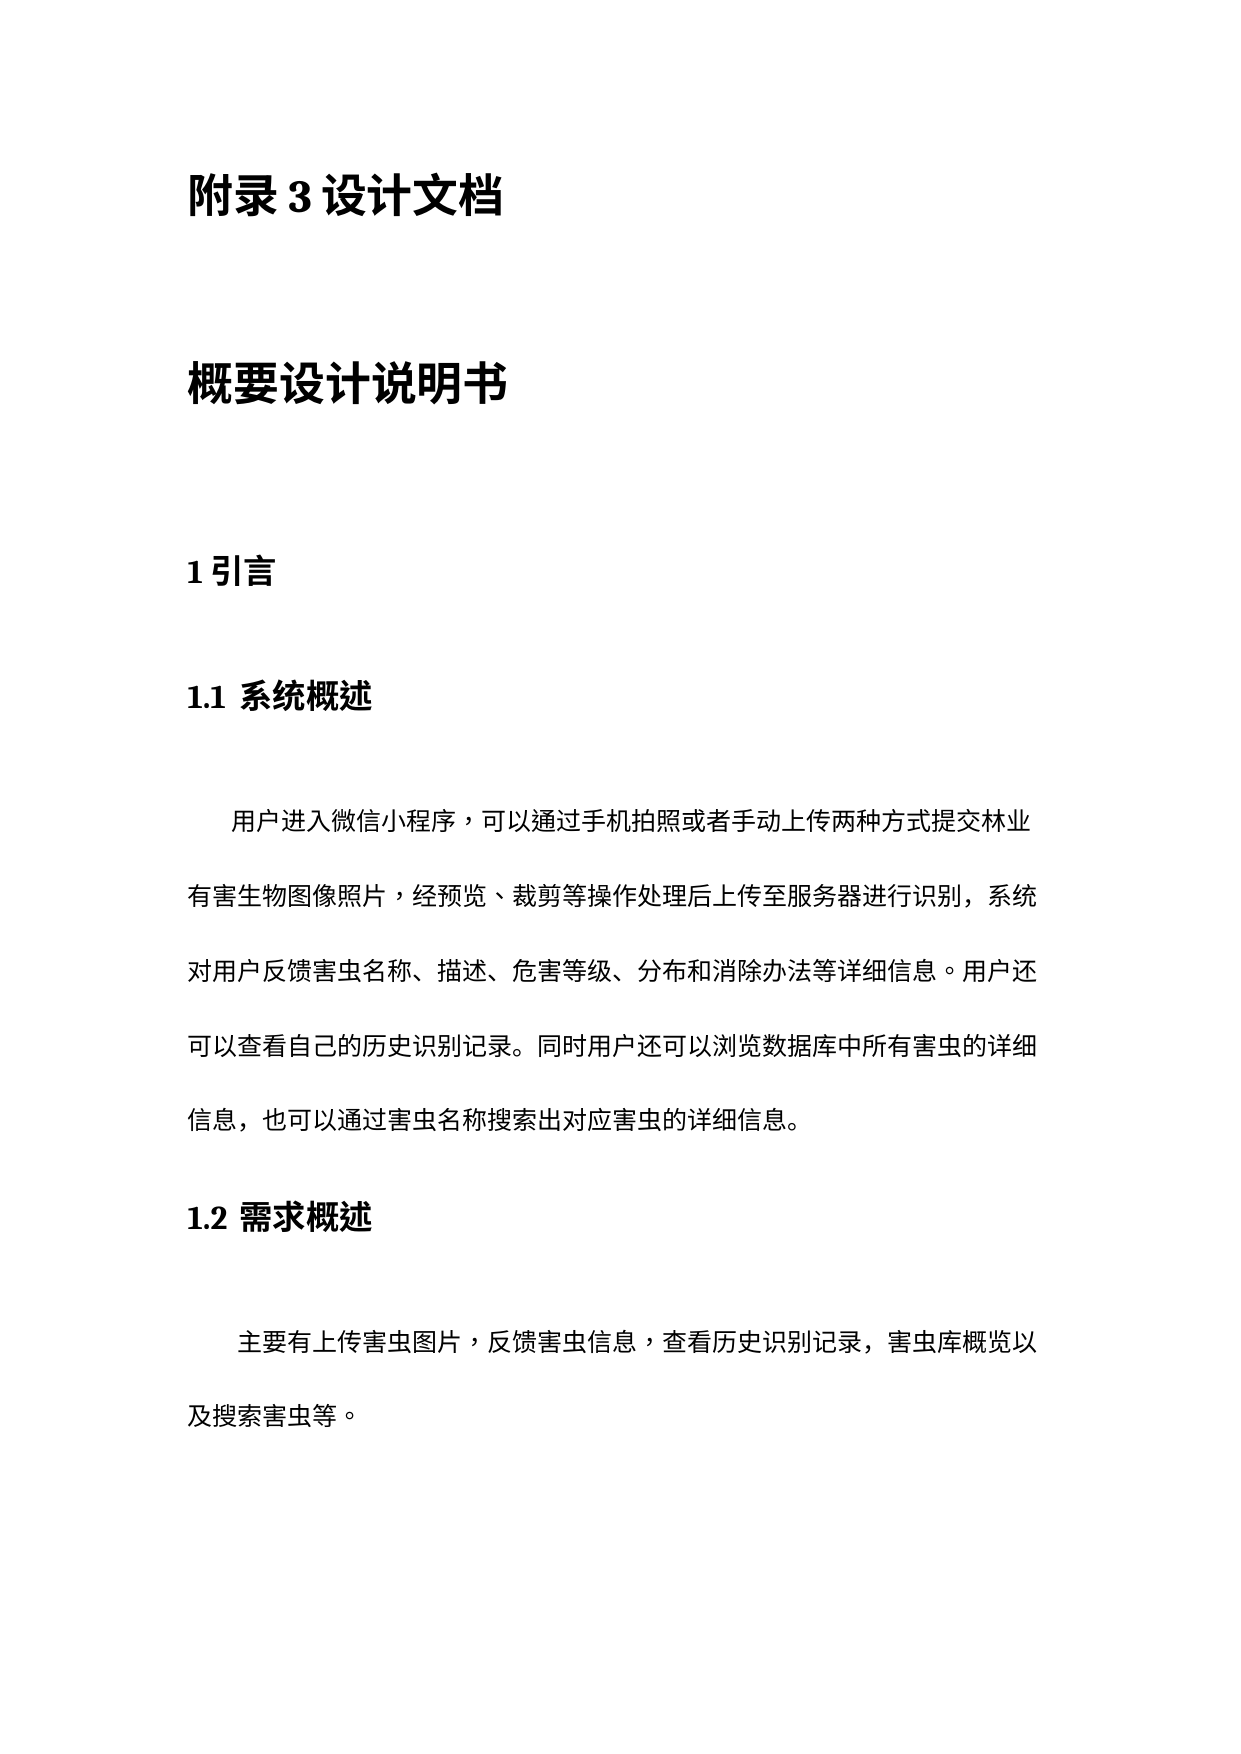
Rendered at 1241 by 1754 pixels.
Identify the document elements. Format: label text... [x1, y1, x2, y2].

text 主要有上传害虫图片，反馈害虫信息，查看历史识别记录，害虫库概览以及搜索害虫等。 [187, 1308, 1053, 1448]
subtitle 系统概述 [187, 663, 1053, 728]
subtitle 附录3设计文档 [187, 162, 1053, 227]
subtitle 1 引言 [187, 538, 1053, 603]
text 用户进入微信小程序，可以通过手机拍照或者手动上传两种方式提交林业有害生物图像照片，经预览、裁剪等操作处理后上传至服务器进行识别，系统对用户反馈害虫名称、描述、危害等级、分布和消除办法等详细信息。用户还可以查看自己的历史识别记录。同时用户还可以浏览数据库中所有害虫的详细信息，也可以通过害虫名称搜索出对应害虫的详细信息。 [187, 787, 1053, 1151]
subtitle 需求概述 [187, 1184, 1053, 1249]
subtitle 概要设计说明书 [187, 350, 1053, 415]
